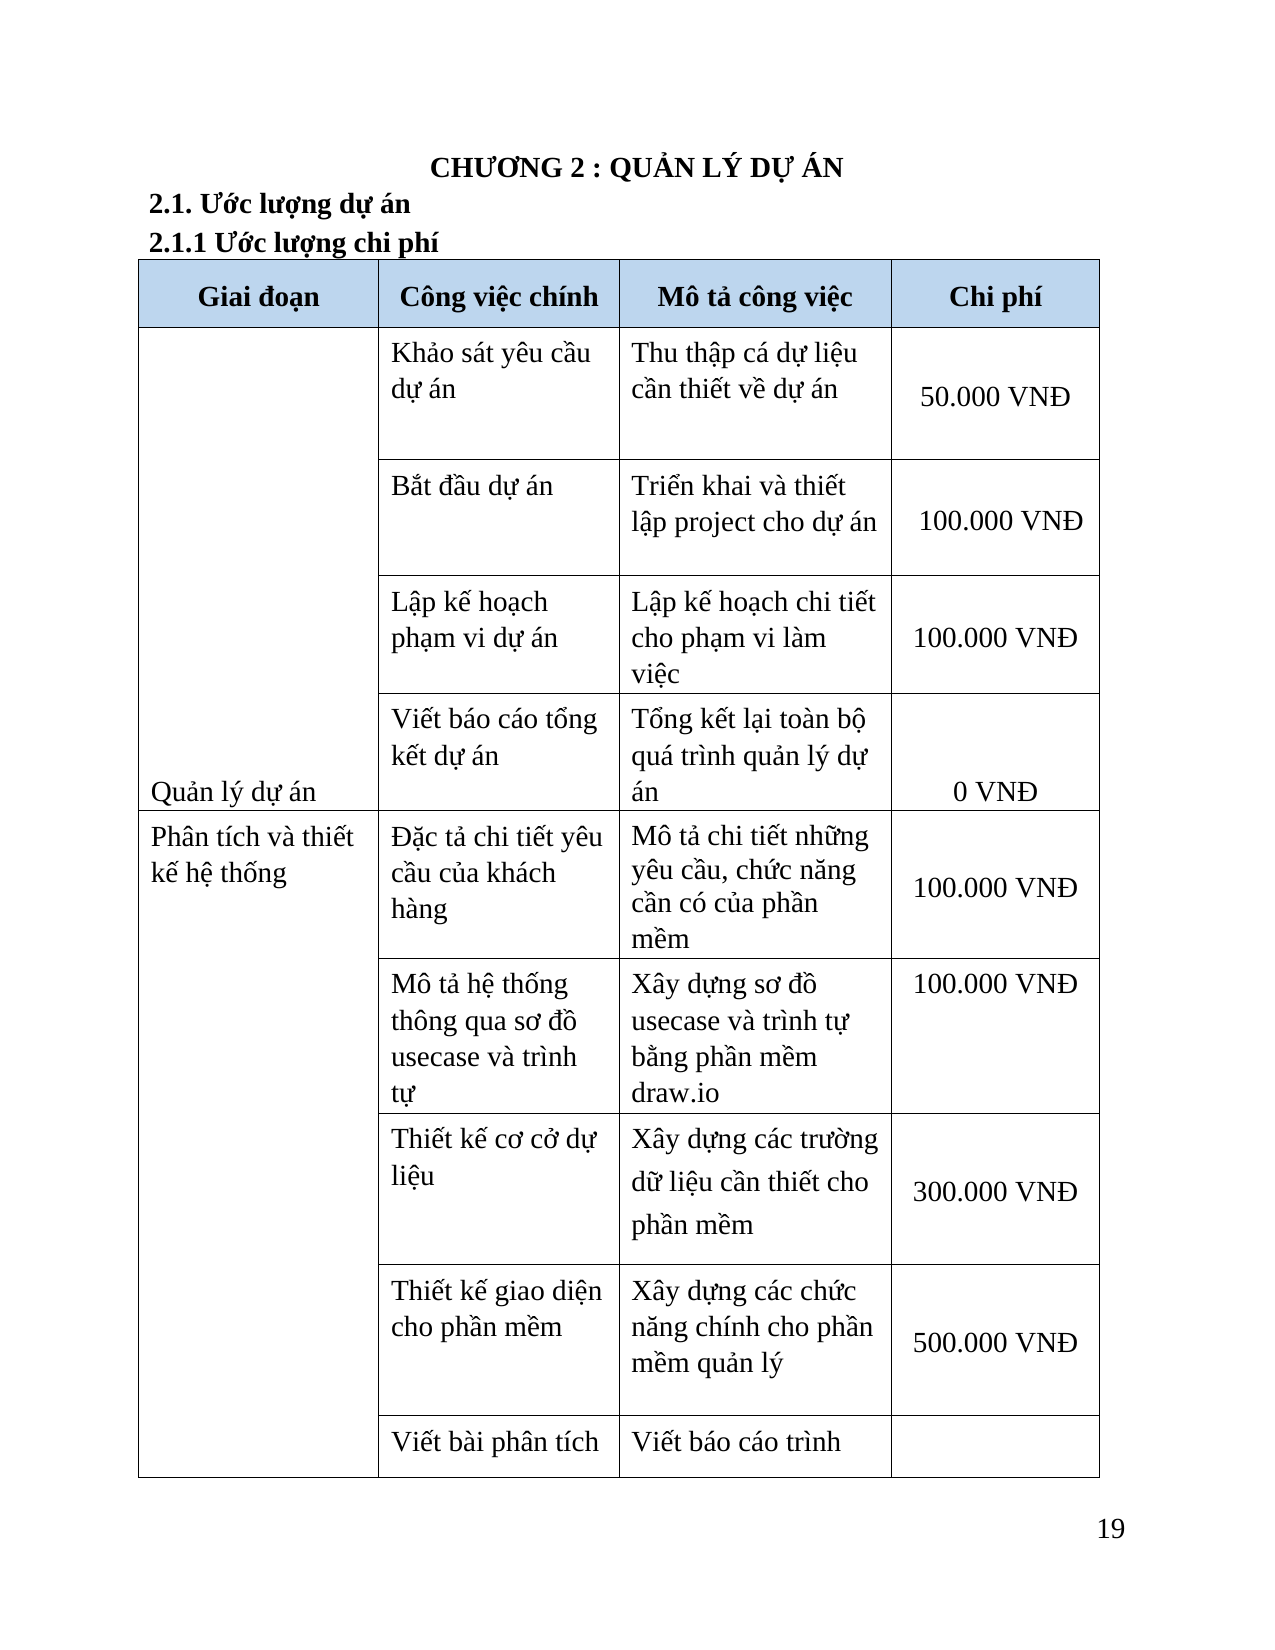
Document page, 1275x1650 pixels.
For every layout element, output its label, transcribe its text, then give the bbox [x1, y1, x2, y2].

table_cell Mô tả hệ thống thông qua sơ đồ usecase và trình tự [379, 959, 619, 1113]
subtitle 2.1. Ước lượng dự án [148, 186, 1125, 219]
table_cell Triển khai và thiết lập project cho dự án [620, 460, 891, 575]
subtitle CHƯƠNG 2 : QUẢN LÝ DỰ ÁN [148, 150, 1125, 183]
table_cell Lập kế hoạch phạm vi dự án [379, 576, 619, 693]
table_cell Xây dựng các chức năng chính cho phần mềm quản lý [620, 1265, 891, 1415]
table_cell Xây dựng sơ đồ usecase và trình tự bằng phần mềm draw.io [620, 959, 891, 1113]
table_cell 0 VNĐ [892, 694, 1099, 810]
table_cell 300.000 VNĐ [892, 1114, 1099, 1264]
table_cell Viết báo cáo tổng kết dự án [379, 694, 619, 810]
table_header Giai đoạn [139, 260, 378, 327]
table_cell 100.000 VNĐ [892, 576, 1099, 693]
table_header Công việc chính [379, 260, 619, 327]
table_cell Đặc tả chi tiết yêu cầu của khách hàng [379, 811, 619, 958]
table_cell Tổng kết lại toàn bộ quá trình quản lý dự án [620, 694, 891, 810]
table_cell 100.000 VNĐ [892, 959, 1099, 1113]
table_cell 50.000 VNĐ [892, 328, 1099, 459]
table_cell Phân tích và thiết kế hệ thống [139, 811, 378, 1477]
table_header Mô tả công việc [620, 260, 891, 327]
table_cell Mô tả chi tiết những yêu cầu, chức năng cần có của phần mềm [620, 811, 891, 958]
table_cell Viết bài phân tích [379, 1416, 619, 1477]
table_cell Bắt đầu dự án [379, 460, 619, 575]
table_cell Thiết kế cơ cở dự liệu [379, 1114, 619, 1264]
table_cell Xây dựng các trường dữ liệu cần thiết cho phần mềm [620, 1114, 891, 1264]
table_cell Thu thập cá dự liệu cần thiết về dự án [620, 328, 891, 459]
table_cell 500.000 VNĐ [892, 1265, 1099, 1415]
table_cell Lập kế hoạch chi tiết cho phạm vi làm việc [620, 576, 891, 693]
subtitle 2.1.1 Ước lượng chi phí [148, 225, 1125, 258]
table_cell 100.000 VNĐ [892, 811, 1099, 958]
table_header Chi phí [892, 260, 1099, 327]
table_cell 100.000 VNĐ [892, 460, 1099, 575]
table_cell Viết báo cáo trình [620, 1416, 891, 1477]
table_cell Quản lý dự án [139, 328, 378, 810]
table_cell Thiết kế giao diện cho phần mềm [379, 1265, 619, 1415]
table_cell Khảo sát yêu cầu dự án [379, 328, 619, 459]
table_cell [892, 1416, 1099, 1477]
